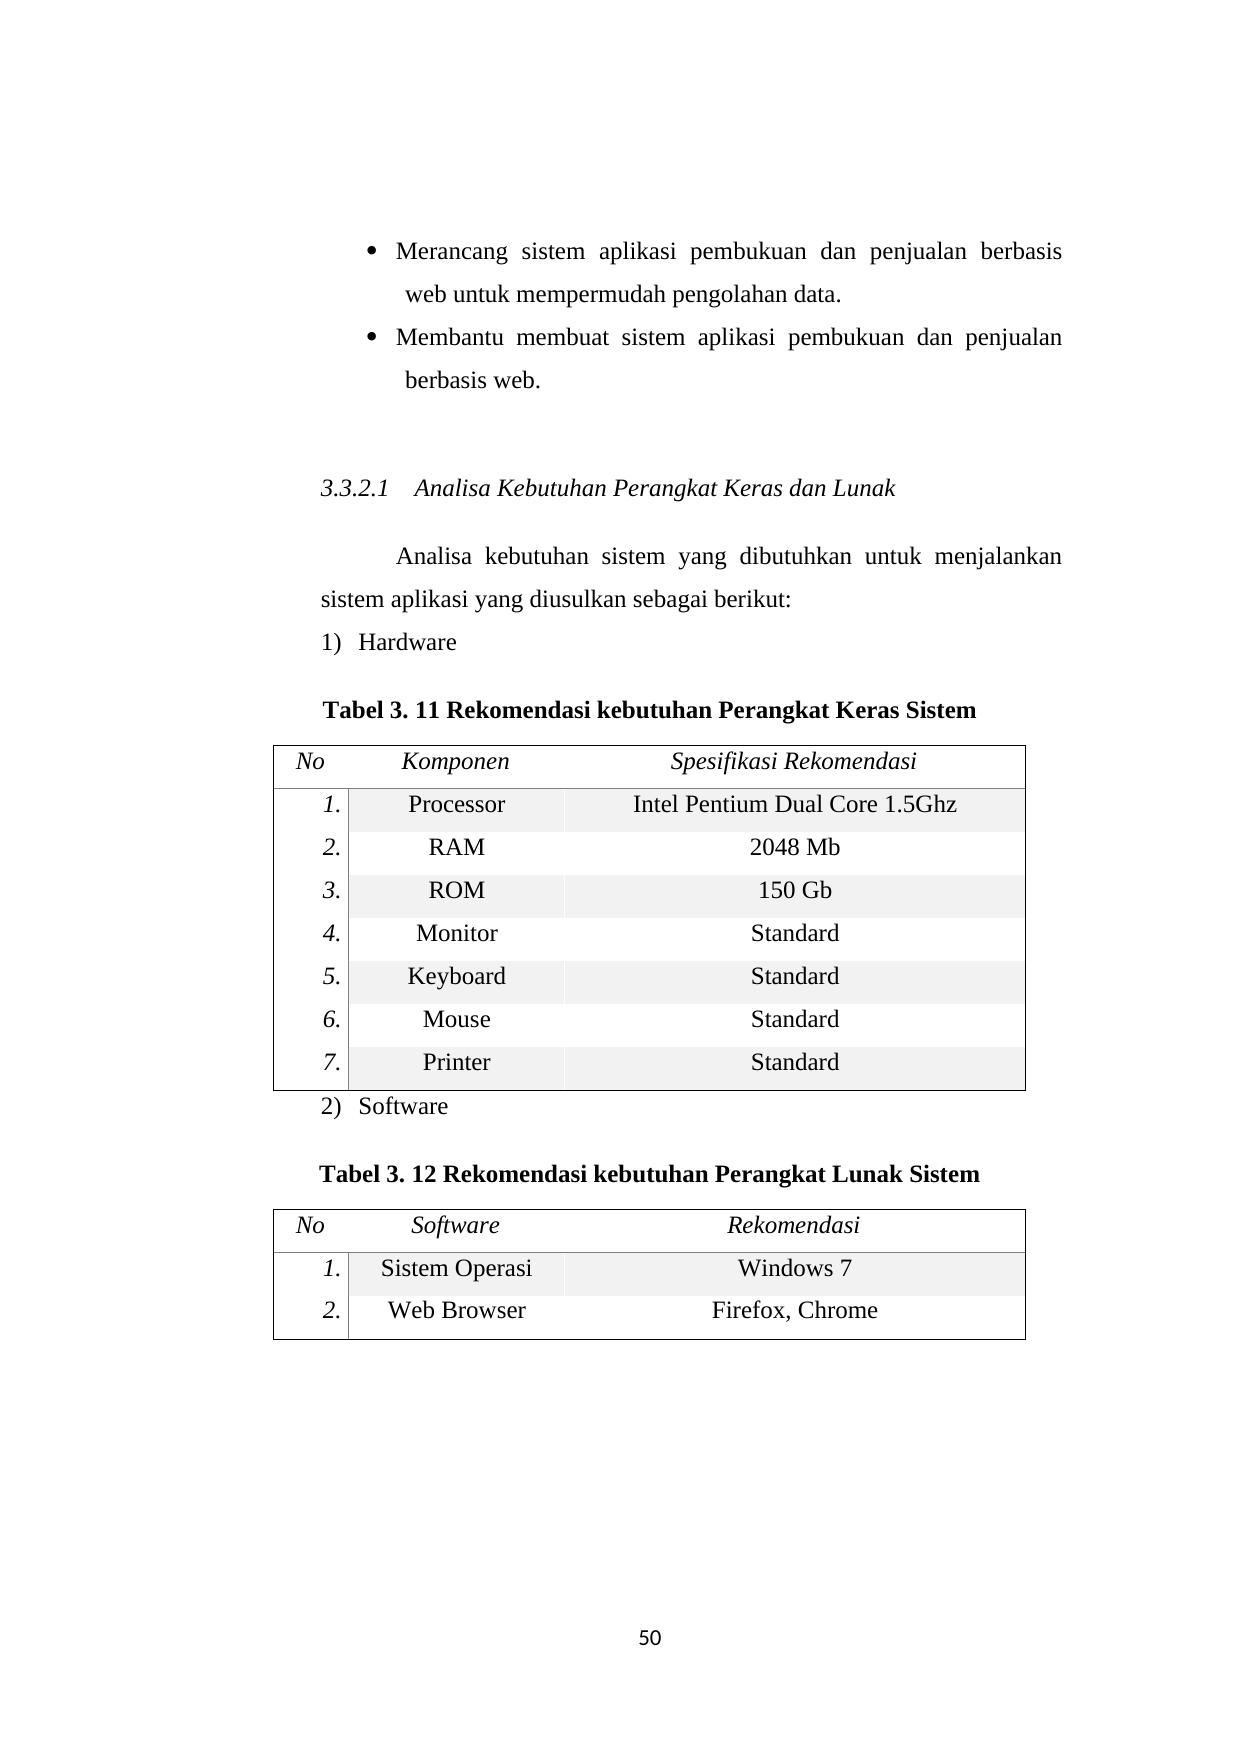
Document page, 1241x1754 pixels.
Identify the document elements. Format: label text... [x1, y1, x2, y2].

table_cell [274, 1004, 348, 1047]
table_cell Mouse [349, 1004, 564, 1047]
table_cell Web Browser [349, 1296, 564, 1339]
table_cell Firefox, Chrome [565, 1296, 1025, 1339]
table_cell 2048 Mb [565, 832, 1025, 875]
list Hardware [321, 627, 1063, 656]
table_cell Windows 7 [565, 1253, 1025, 1296]
table_cell Sistem Operasi [349, 1253, 564, 1296]
table_cell 150 Gb [565, 875, 1025, 918]
table_cell [274, 961, 348, 1004]
table_cell Standard [565, 961, 1025, 1004]
table_cell Standard [565, 1004, 1025, 1047]
table_cell Printer [349, 1047, 564, 1090]
text Tabel 3. 12 Rekomendasi kebutuhan Perangkat Lunak Sistem [236, 1159, 1063, 1188]
table_cell Processor [349, 789, 564, 832]
table_cell Standard [565, 1047, 1025, 1090]
table_cell ROM [349, 875, 564, 918]
table_cell [274, 1253, 348, 1296]
text Analisa kebutuhan sistem yang dibutuhkan untuk menjalankan sistem aplikasi yang diusulkan sebagai berikut: [321, 541, 1063, 613]
table_cell Intel Pentium Dual Core 1.5Ghz [565, 789, 1025, 832]
subtitle Analisa Kebutuhan Perangkat Keras dan Lunak [321, 473, 1063, 501]
table_cell [274, 918, 348, 961]
table_cell [274, 789, 348, 832]
table_cell [274, 832, 348, 875]
table_cell [274, 1296, 348, 1339]
list Software [321, 1091, 1063, 1120]
table_cell Standard [565, 918, 1025, 961]
list Membantu membuat sistem aplikasi pembukuan dan penjualan berbasis web. [367, 322, 1063, 394]
table_header Rekomendasi [565, 1210, 1025, 1252]
table_header Spesifikasi Rekomendasi [565, 746, 1025, 788]
table_cell Keyboard [349, 961, 564, 1004]
table_cell [274, 875, 348, 918]
table_cell Monitor [349, 918, 564, 961]
table_header No [274, 746, 349, 788]
list Merancang sistem aplikasi pembukuan dan penjualan berbasis web untuk mempermudah pengolahan data. [367, 236, 1063, 308]
text Tabel 3. 11 Rekomendasi kebutuhan Perangkat Keras Sistem [236, 695, 1063, 724]
table_cell [274, 1047, 348, 1090]
table_header Komponen [349, 746, 564, 788]
table_header No [274, 1210, 349, 1252]
table_cell RAM [349, 832, 564, 875]
table_header Software [349, 1210, 564, 1252]
